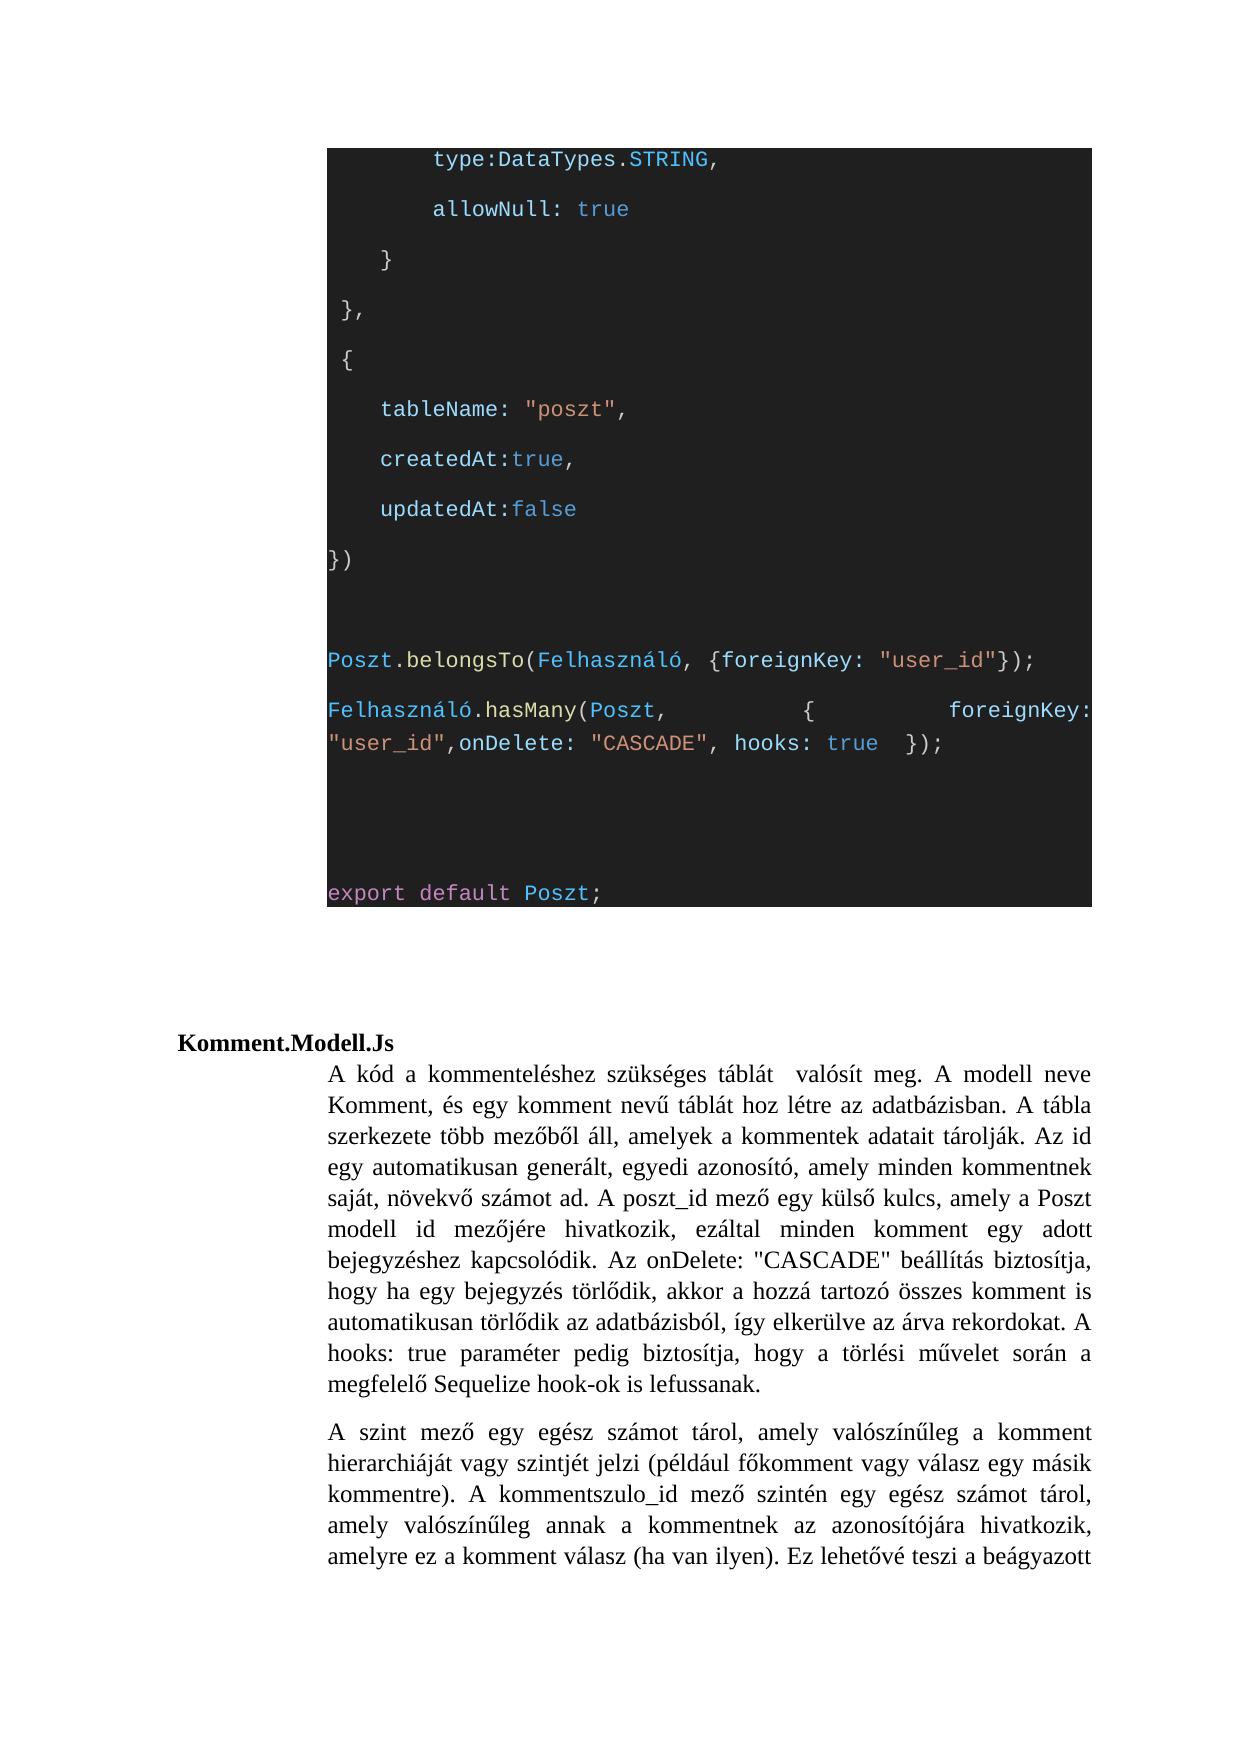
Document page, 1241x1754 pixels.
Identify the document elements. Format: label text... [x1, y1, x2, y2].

text tableName: "poszt", [327, 398, 1092, 423]
text Felhasználó.hasMany(Poszt, { foreignKey: "user_id",onDelete: "CASCADE", hooks: true }); [327, 699, 1092, 757]
text updatedAt:false [327, 498, 1092, 523]
text }) [327, 548, 1092, 573]
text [327, 1417, 1092, 1570]
subtitle Komment.Modell.Js [177, 1028, 1092, 1057]
text createdAt:true, [327, 448, 1092, 473]
text A kód a kommenteléshez szükséges táblát valósít meg. A modell neve Komment, és egy komment nevű táblát hoz létre az adatbázisban. A tábla szerkezete több mezőből áll, amelyek a kommentek adatait tárolják. Az id egy automatikusan generált, egyedi azonosító, amely minden kommentnek saját, növekvő számot ad. A poszt_id mező egy külső kulcs, amely a Poszt modell id mezőjére hivatkozik, ezáltal minden komment egy adott bejegyzéshez kapcsolódik. Az onDelete: "CASCADE" beállítás biztosítja, hogy ha egy bejegyzés törlődik, akkor a hozzá tartozó összes komment is automatikusan törlődik az adatbázisból, így elkerülve az árva rekordokat. A hooks: true paraméter pedig biztosítja, hogy a törlési művelet során a megfelelő Sequelize hook-ok is lefussanak. [327, 1059, 1092, 1398]
text }, [327, 298, 1092, 323]
text allowNull: true [327, 198, 1092, 223]
text export default Poszt; [327, 883, 1092, 907]
text } [327, 248, 1092, 273]
text Poszt.belongsTo(Felhasználó, {foreignKey: "user_id"}); [327, 649, 1092, 673]
text type:DataTypes.STRING, [327, 148, 1092, 172]
text { [327, 348, 1092, 373]
